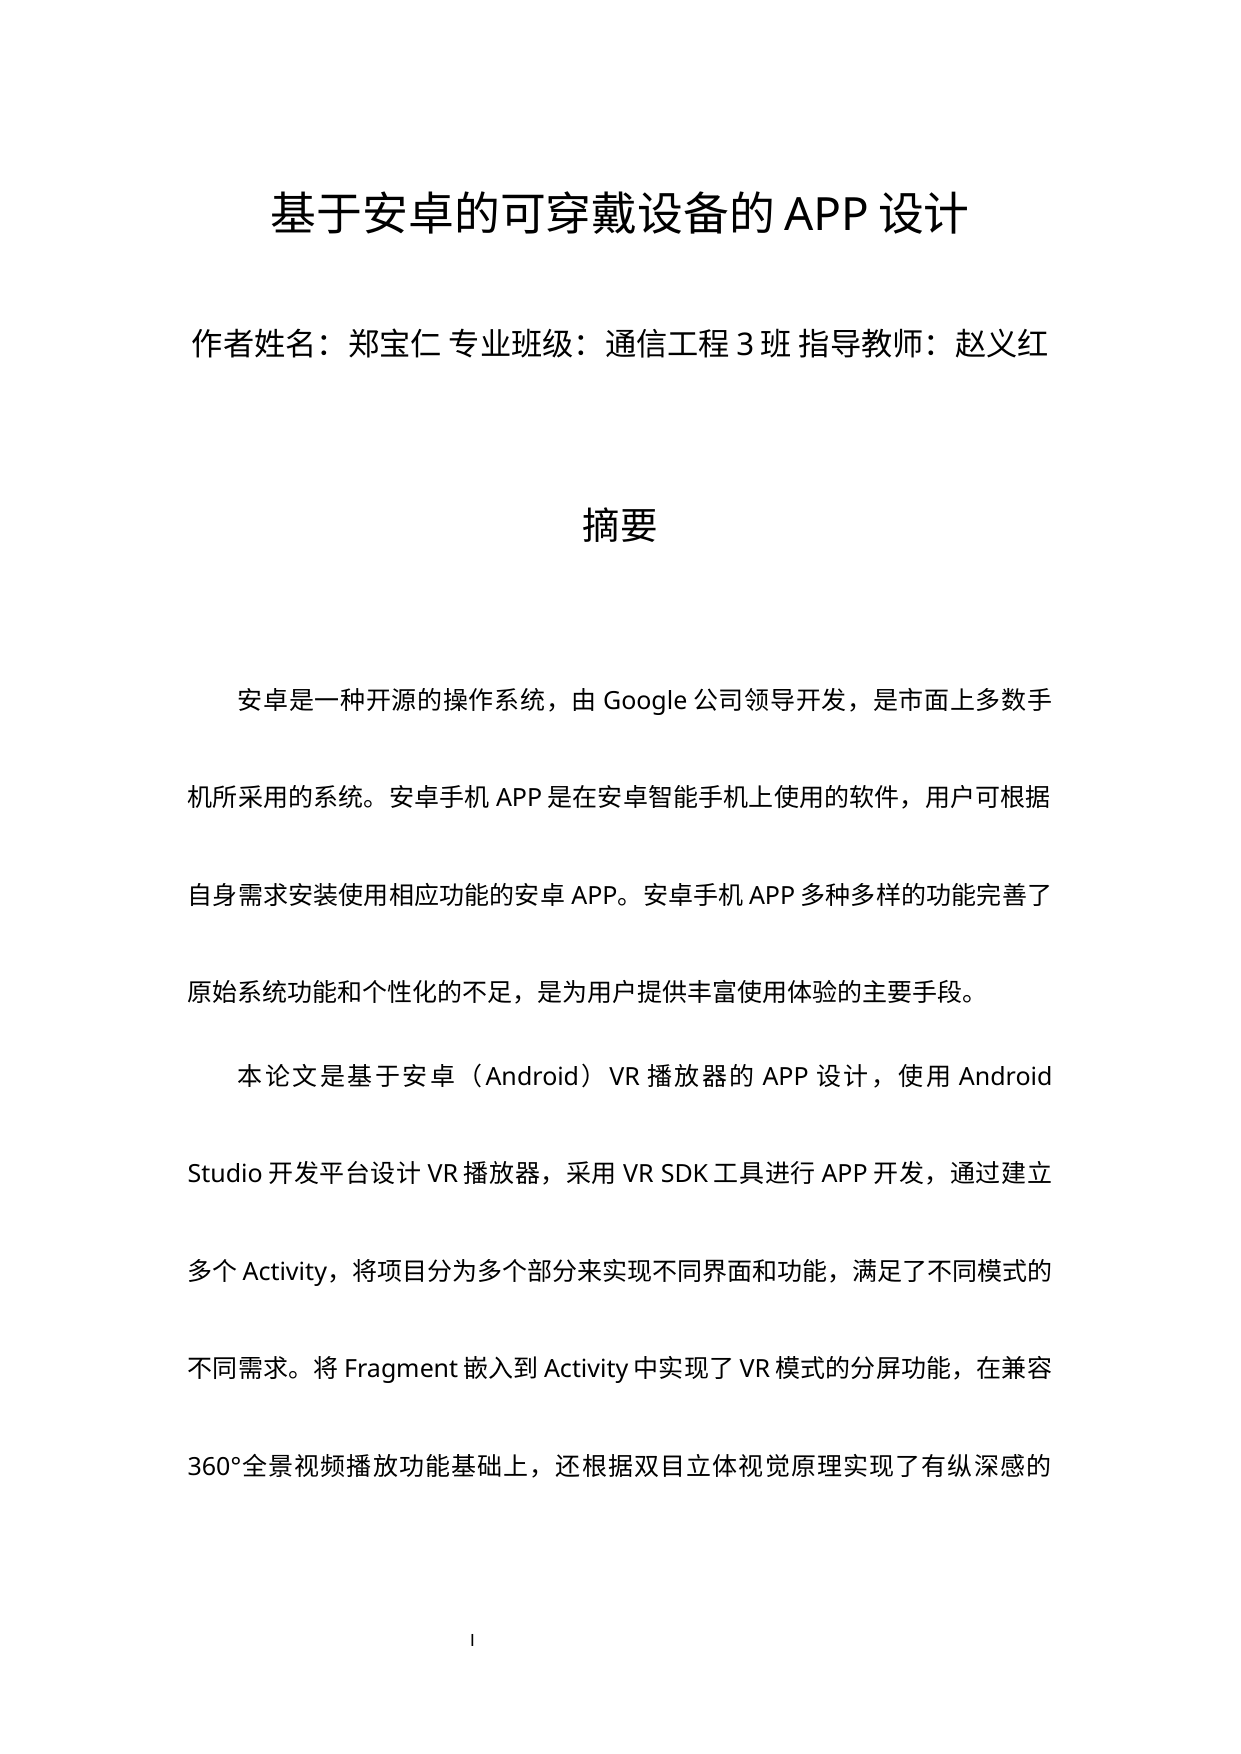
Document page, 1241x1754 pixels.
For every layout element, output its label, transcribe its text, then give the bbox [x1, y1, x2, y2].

text 安卓是一种开源的操作系统，由Google公司领导开发，是市面上多数手机所采用的系统。安卓手机APP是在安卓智能手机上使用的软件，用户可根据自身需求安装使用相应功能的安卓APP。安卓手机APP多种多样的功能完善了原始系统功能和个性化的不足，是为用户提供丰富使用体验的主要手段。 [187, 666, 1053, 1023]
text 作者姓名：郑宝仁 专业班级：通信工程3班 指导教师：赵义红 [187, 309, 1053, 374]
text 基于安卓的可穿戴设备的APP设计 [187, 162, 1053, 259]
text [187, 1042, 1053, 1497]
subtitle 摘要 [187, 491, 1053, 556]
